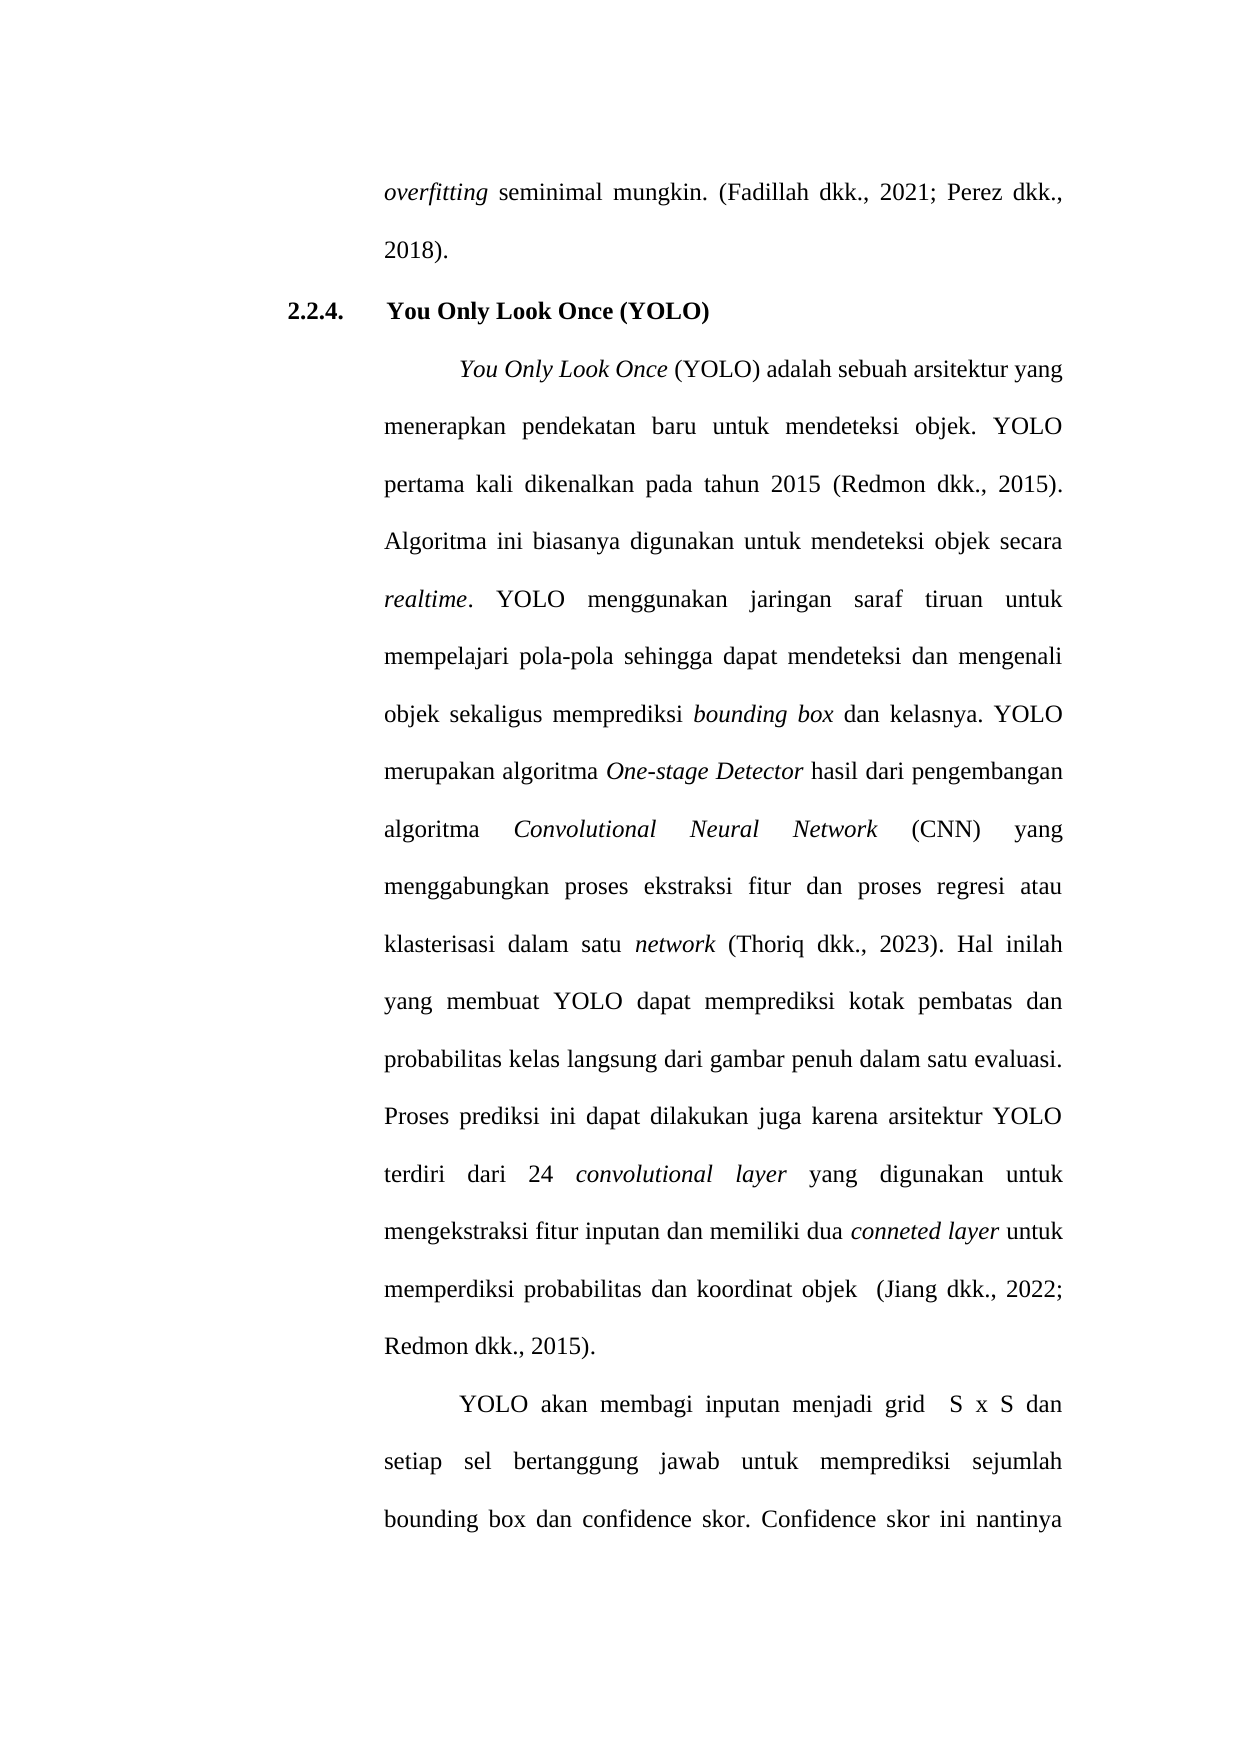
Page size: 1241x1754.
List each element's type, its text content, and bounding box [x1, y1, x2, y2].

text You Only Look Once (YOLO) adalah sebuah arsitektur yang menerapkan pendekatan baru untuk mendeteksi objek. YOLO pertama kali dikenalkan pada tahun 2015 . Algoritma ini biasanya digunakan untuk mendeteksi objek secara realtime. YOLO menggunakan jaringan saraf tiruan untuk mempelajari pola-pola sehingga dapat mendeteksi dan mengenali objek sekaligus memprediksi bounding box dan kelasnya. YOLO merupakan algoritma One-stage Detector hasil dari pengembangan algoritma Convolutional Neural Network (CNN) yang menggabungkan proses ekstraksi fitur dan proses regresi atau klasterisasi dalam satu network . Hal inilah yang membuat YOLO dapat memprediksi kotak pembatas dan probabilitas kelas langsung dari gambar penuh dalam satu evaluasi. Proses prediksi ini dapat dilakukan juga karena arsitektur YOLO terdiri dari 24 convolutional layer yang digunakan untuk mengekstraksi fitur inputan dan memiliki dua conneted layer untuk memperdiksi probabilitas dan koordinat objek . [384, 354, 1063, 1360]
subtitle You Only Look Once (YOLO) [287, 296, 1063, 325]
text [384, 1389, 1063, 1533]
